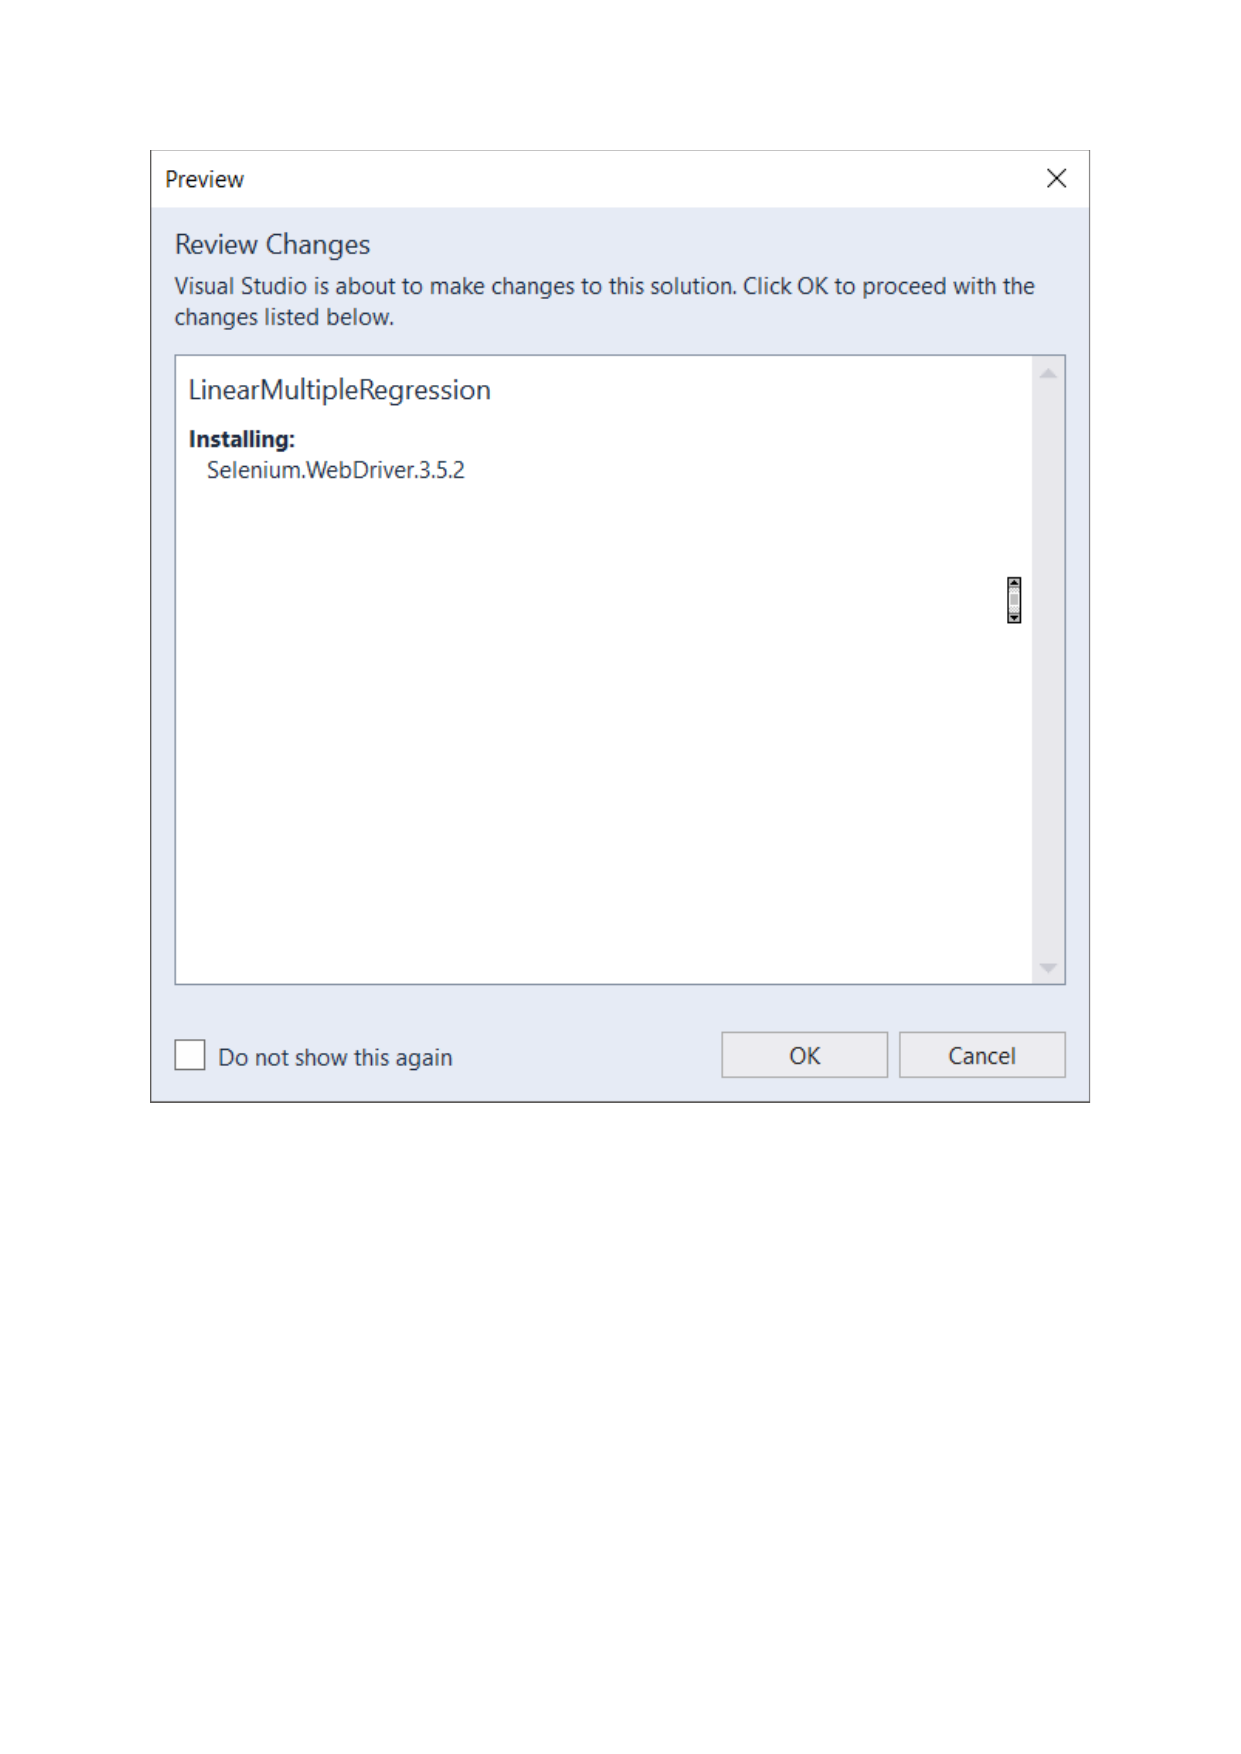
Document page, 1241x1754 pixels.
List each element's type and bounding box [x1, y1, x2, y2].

picture [150, 150, 1091, 1103]
